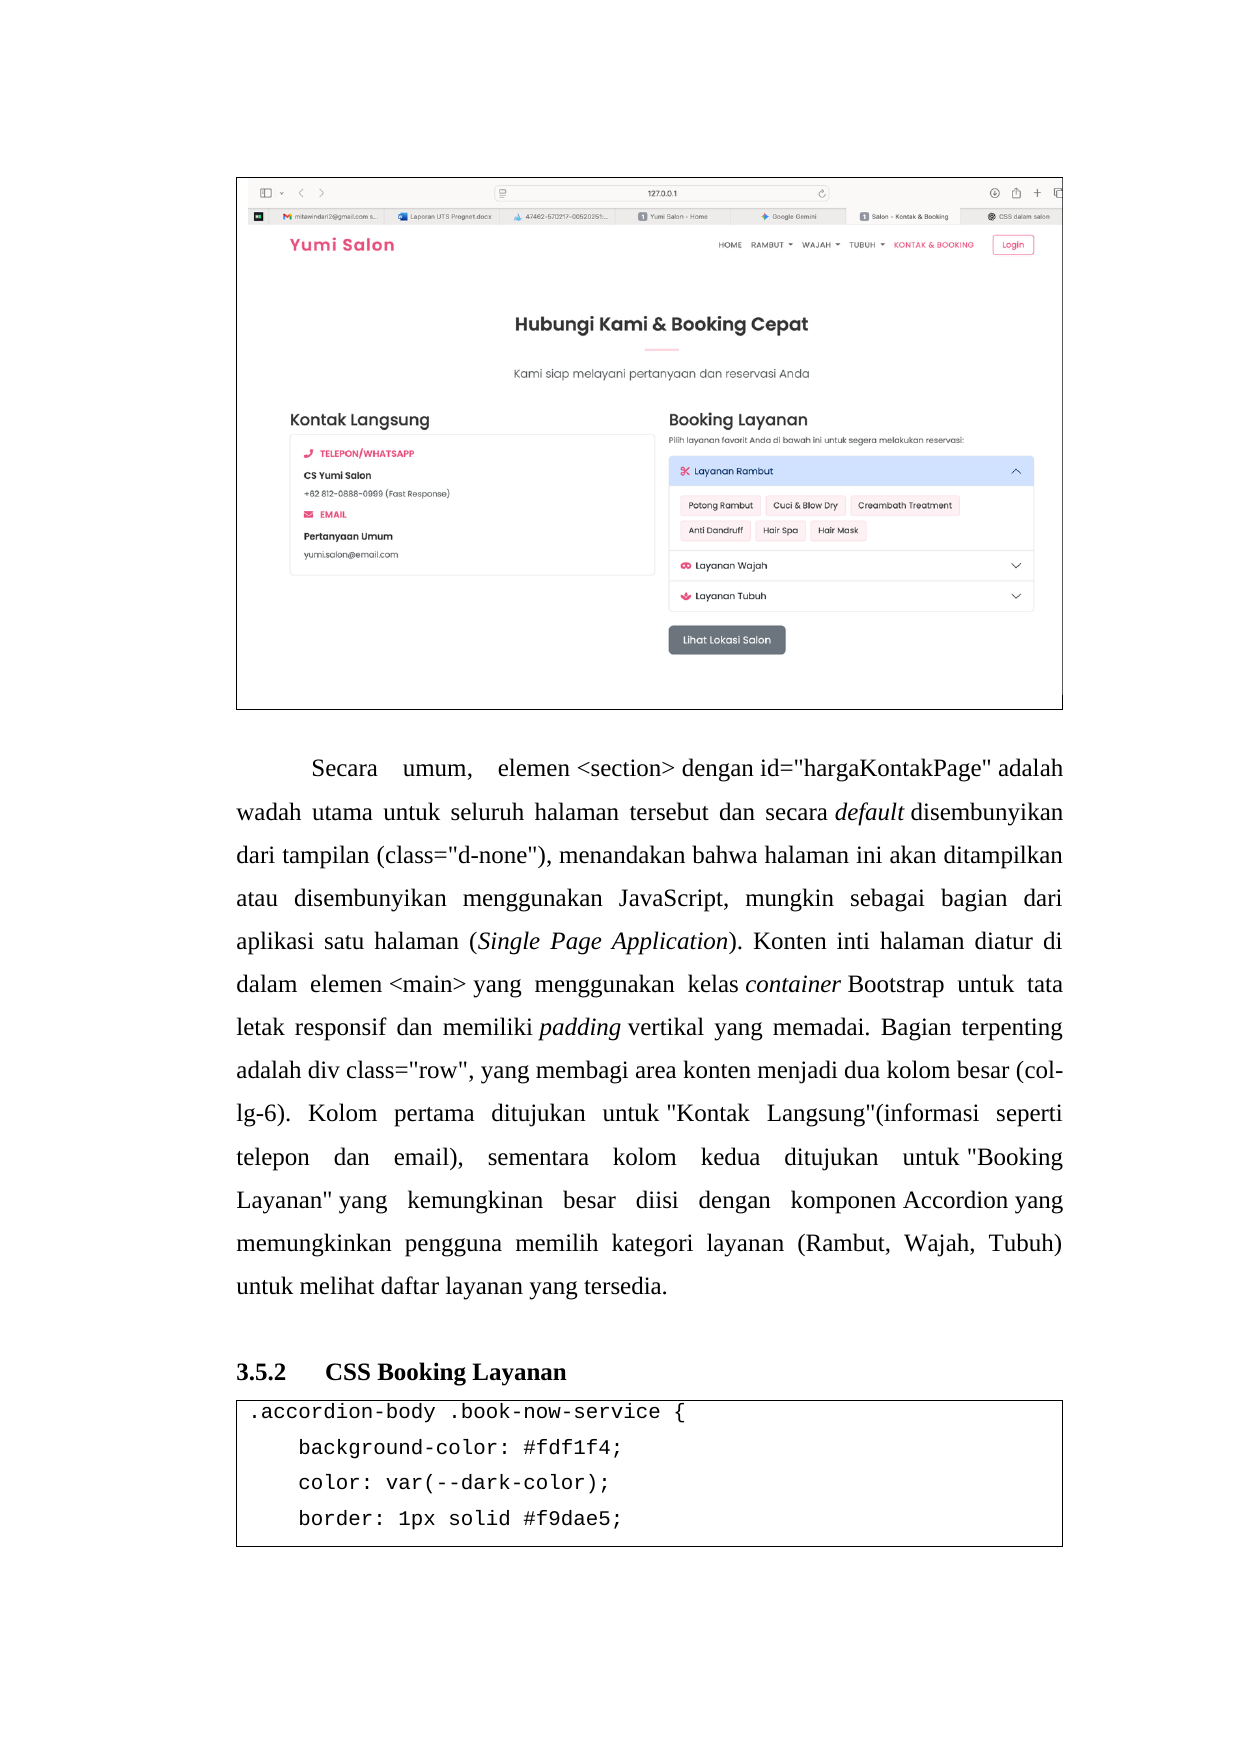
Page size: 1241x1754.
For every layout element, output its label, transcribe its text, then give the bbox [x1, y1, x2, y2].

text Secara umum, elemen <section> dengan id="hargaKontakPage" adalah wadah utama untuk seluruh halaman tersebut dan secara default disembunyikan dari tampilan (class="d-none"), menandakan bahwa halaman ini akan ditampilkan atau disembunyikan menggunakan JavaScript, mungkin sebagai bagian dari aplikasi satu halaman (Single Page Application). Konten inti halaman diatur di dalam elemen <main> yang menggunakan kelas container Bootstrap untuk tata letak responsif dan memiliki padding vertikal yang memadai. Bagian terpenting adalah div class="row", yang membagi area konten menjadi dua kolom besar (col-lg-6). Kolom pertama ditujukan untuk "Kontak Langsung"(informasi seperti telepon dan email), sementara kolom kedua ditujukan untuk "Booking Layanan" yang kemungkinan besar diisi dengan komponen Accordion yang memungkinkan pengguna memilih kategori layanan (Rambut, Wajah, Tubuh) untuk melihat daftar layanan yang tersedia. [236, 753, 1063, 1300]
subtitle CSS Booking Layanan [236, 1357, 1063, 1386]
picture [248, 178, 1063, 695]
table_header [237, 1401, 1062, 1546]
table_header [237, 178, 1062, 709]
